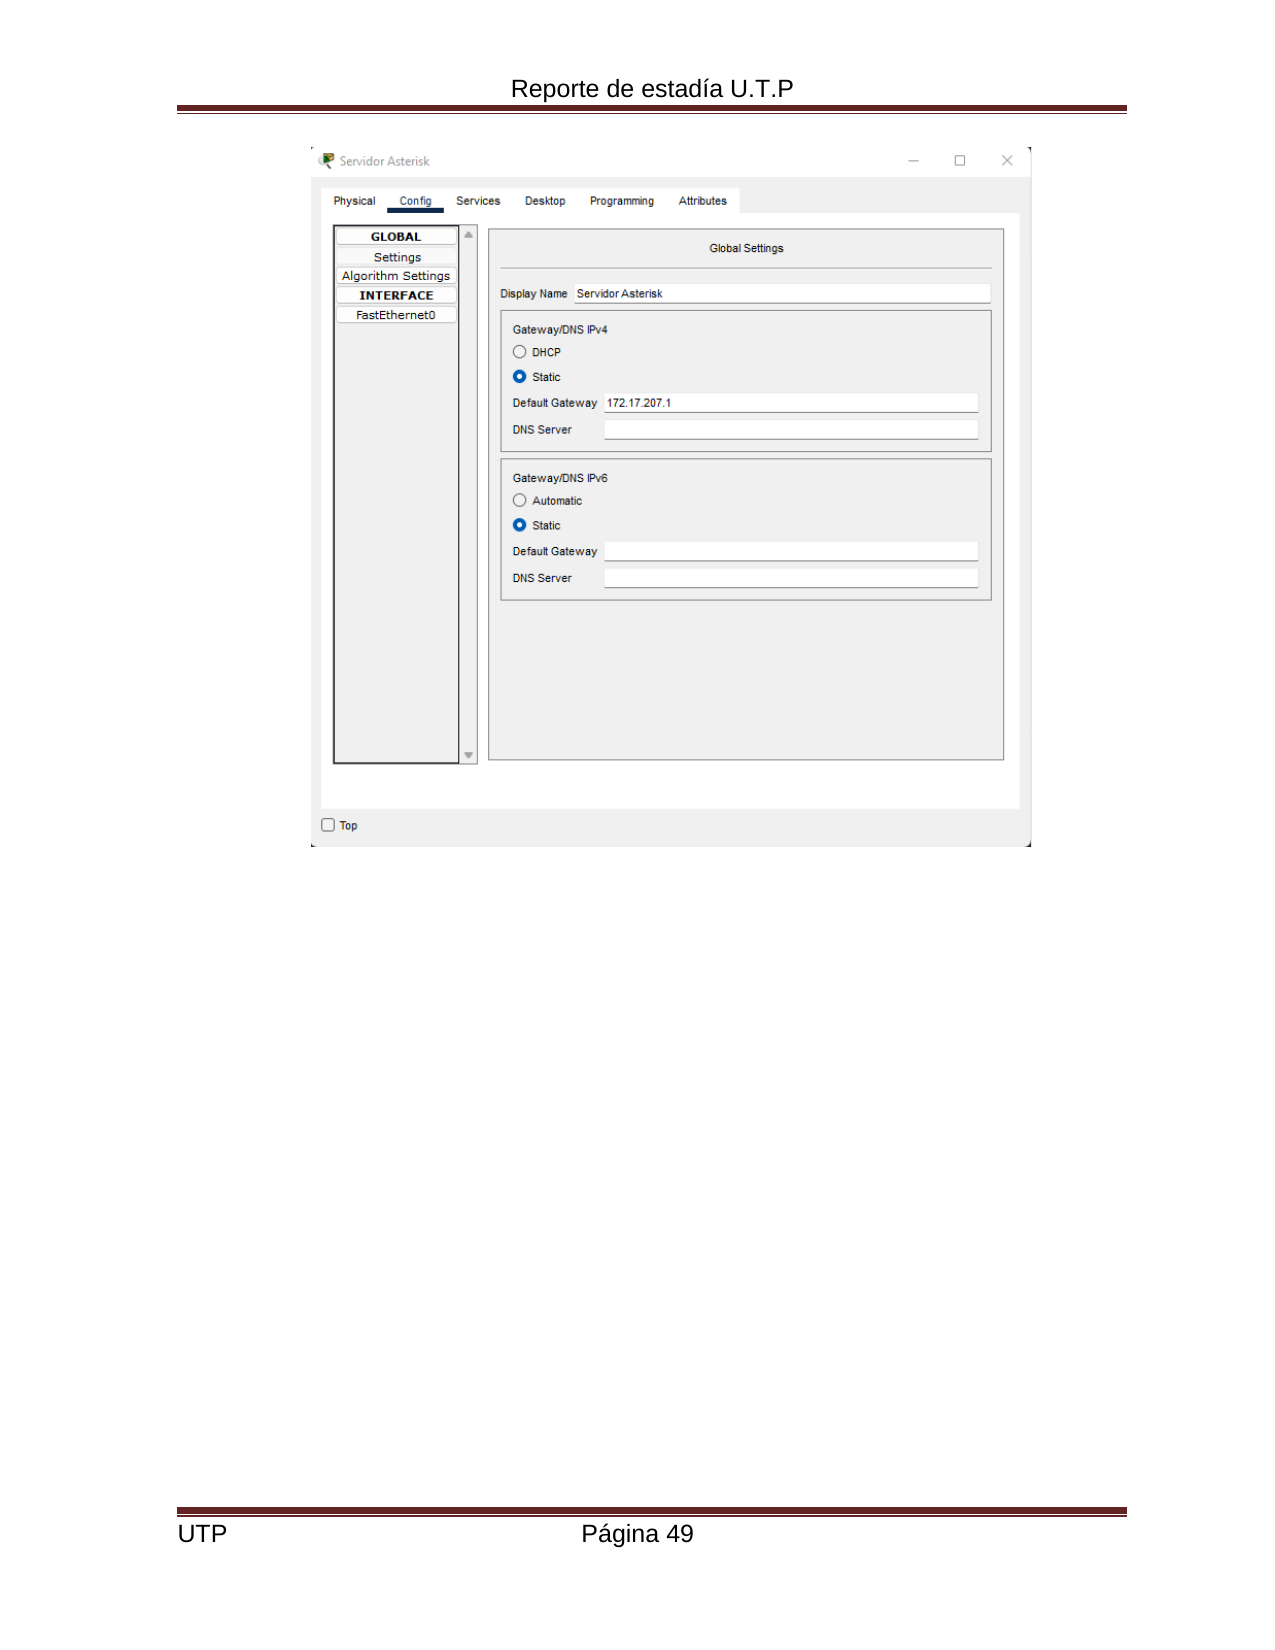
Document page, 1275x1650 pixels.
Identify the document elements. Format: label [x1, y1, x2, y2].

picture [311, 147, 1032, 847]
